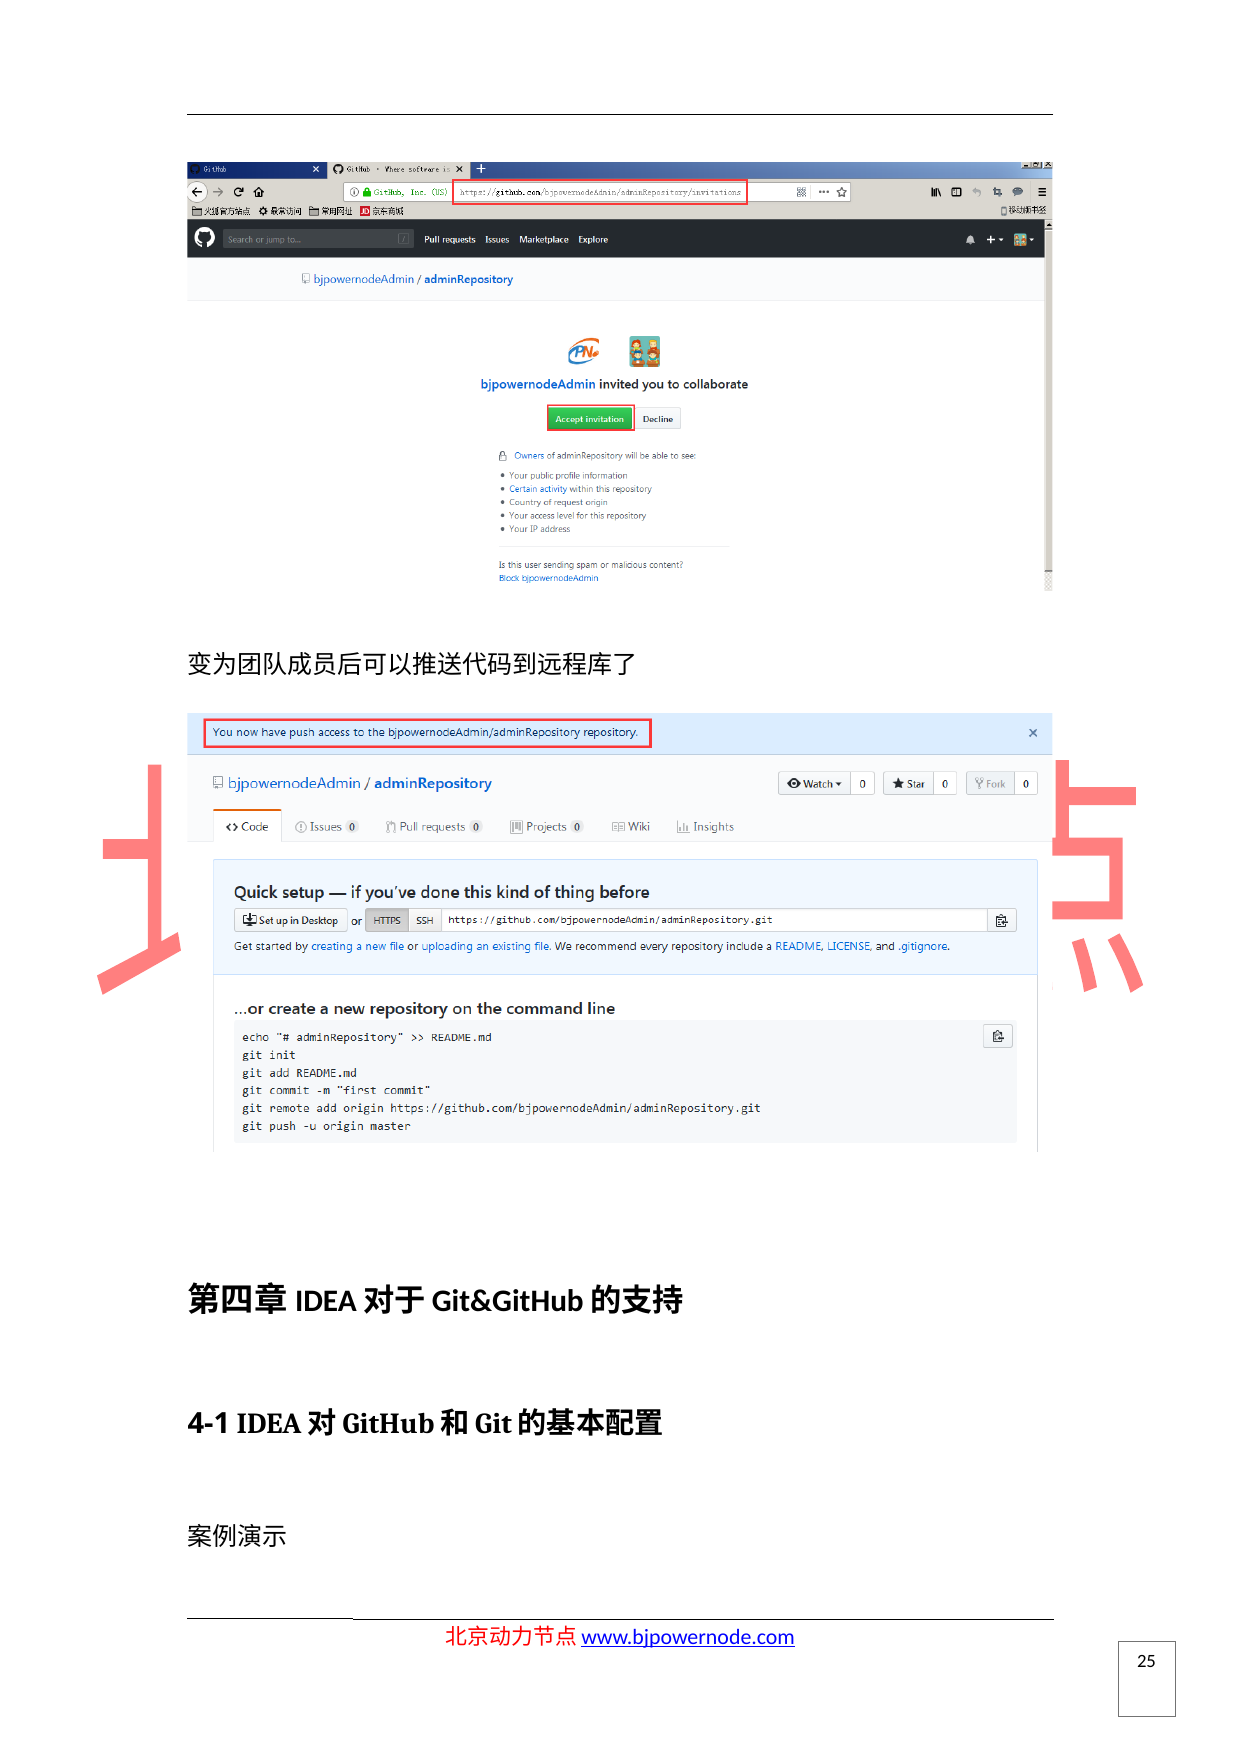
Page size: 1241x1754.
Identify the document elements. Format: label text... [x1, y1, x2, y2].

picture [187, 162, 1053, 591]
subtitle 第四章 IDEA对于Git&GitHub的支持 [187, 1265, 1053, 1330]
text 变为团队成员后可以推送代码到远程库了 [187, 630, 1053, 695]
subtitle 4-1 IDEA对GitHub和Git的基本配置 [187, 1388, 1053, 1453]
text 案例演示 [187, 1502, 1053, 1567]
picture [187, 713, 1053, 1152]
